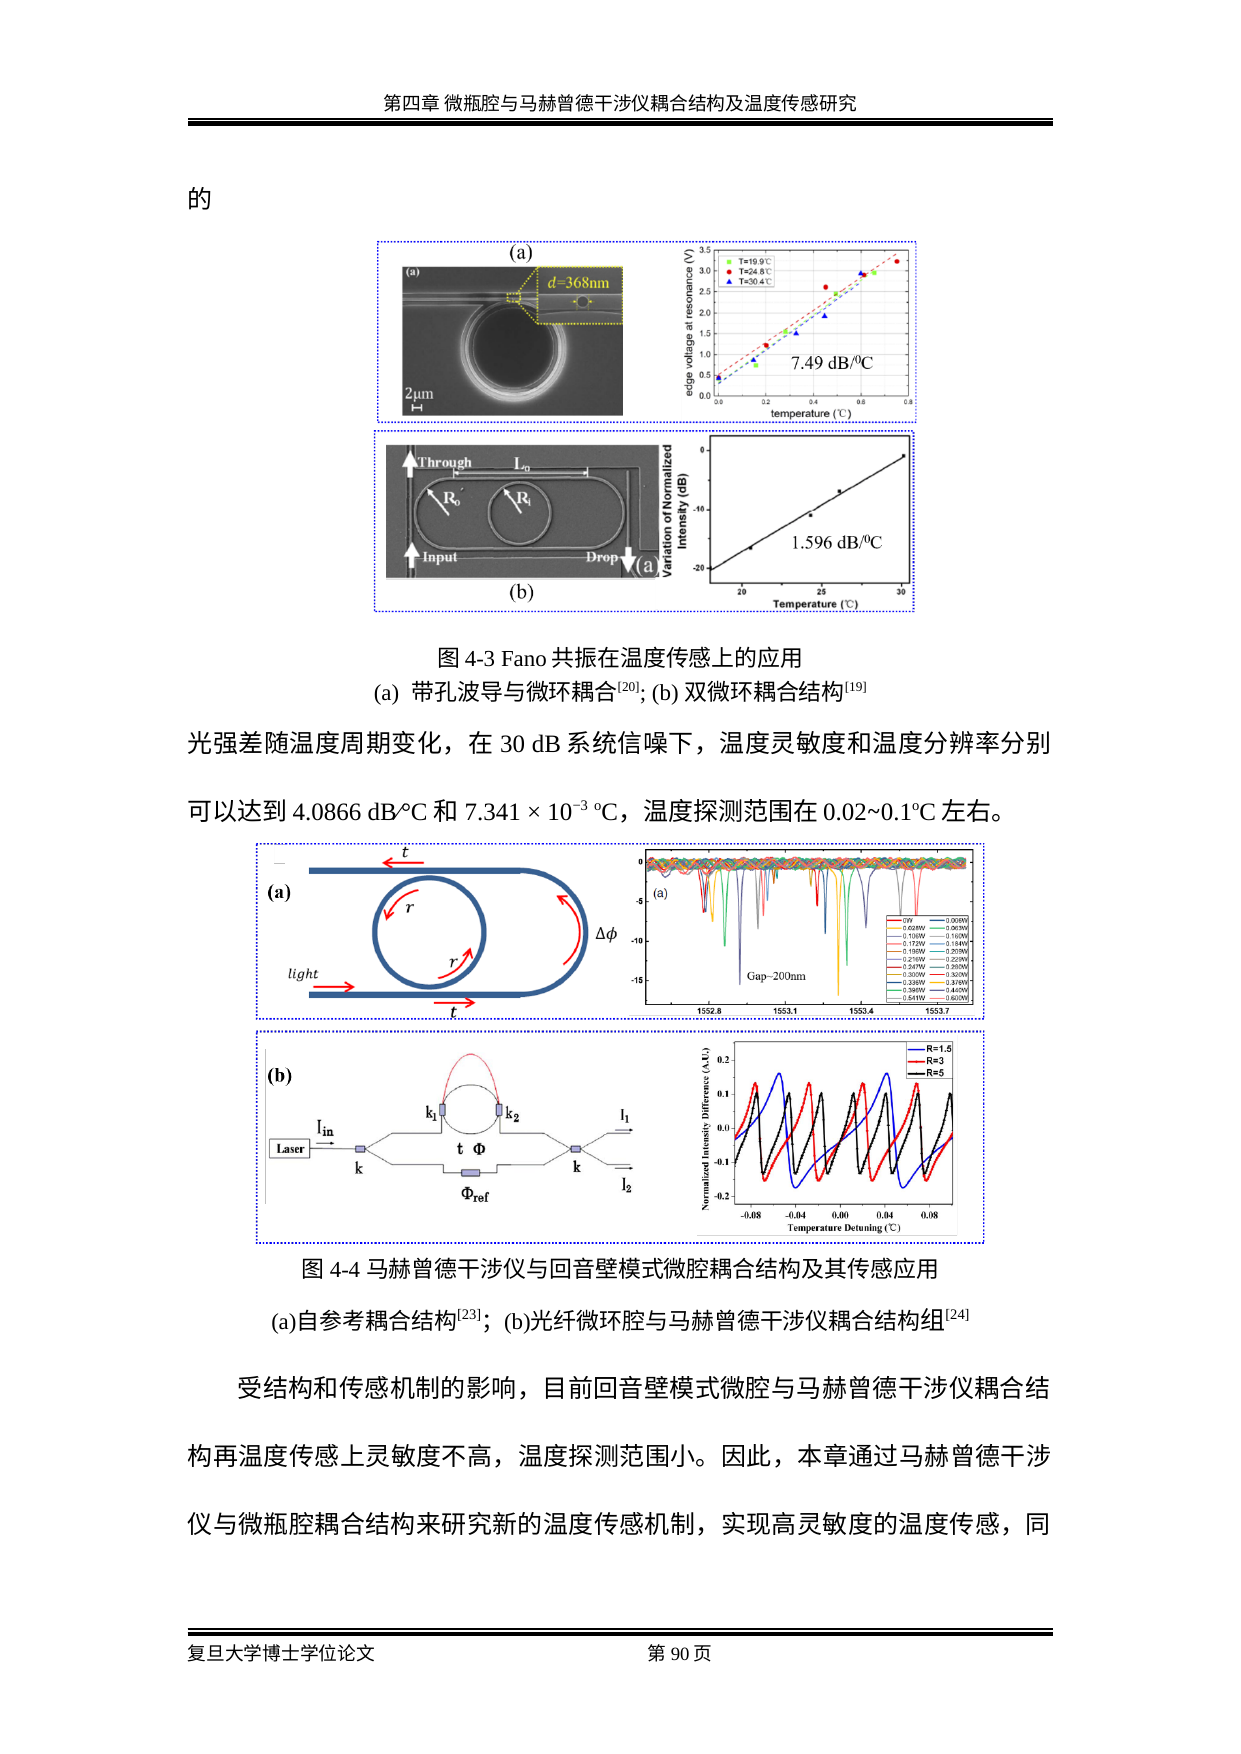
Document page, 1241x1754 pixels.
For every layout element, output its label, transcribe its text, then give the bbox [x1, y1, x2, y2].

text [187, 1352, 1053, 1556]
text 图 4-4 马赫曾德干涉仪与回音壁模式微腔耦合结构及其传感应用 [187, 1251, 1053, 1284]
picture [255, 843, 985, 1244]
text 图4-3 Fano共振在温度传感上的应用 [187, 639, 1053, 673]
text 光强差随温度周期变化，在30 dB系统信噪下，温度灵敏度和温度分辨率分别可以达到4.0866 dB∕°C 和 7.341 × 10−3 oC，温度探测范围在0.02⁓0.1oC左右。 [187, 707, 1053, 843]
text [187, 164, 1053, 232]
picture [373, 231, 917, 616]
list 带孔波导与微环耦合[20]; (b) 双微环耦合结构[19] [187, 673, 1053, 707]
text (a)自参考耦合结构[23]；(b)光纤微环腔与马赫曾德干涉仪耦合结构组[24] [187, 1284, 1053, 1352]
